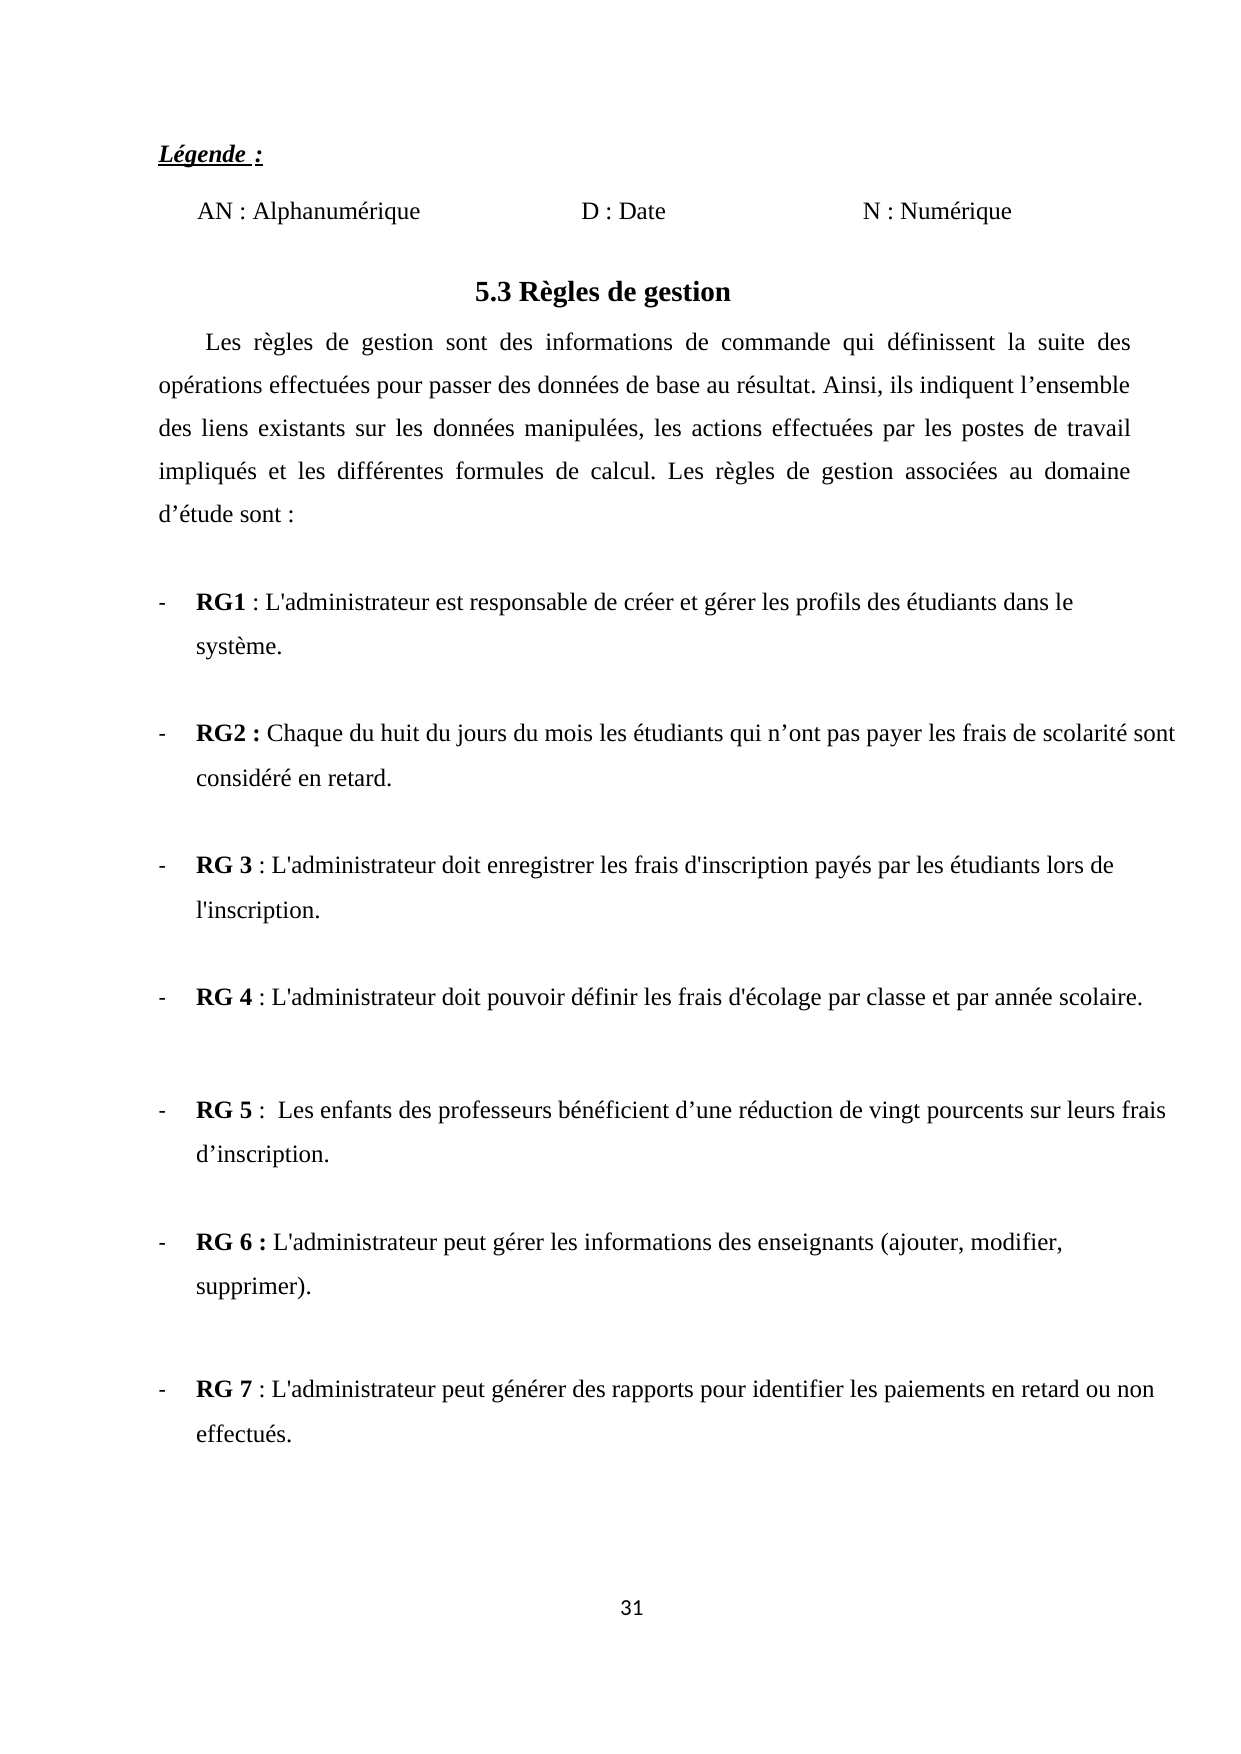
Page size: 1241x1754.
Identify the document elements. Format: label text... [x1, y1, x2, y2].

table_header AN : Alphanumérique [176, 199, 497, 227]
table_header N : Numérique [761, 199, 1029, 227]
text Les règles de gestion sont des informations de commande qui définissent la suite des opérations effectuées pour passer des données de base au résultat. Ainsi, ils indiquent l’ensemble des liens existants sur les données manipulées, les actions effectuées par les postes de travail impliqués et les différentes formules de calcul. Les règles de gestion associées au domaine d’étude sont : [158, 327, 1132, 528]
text Légende : [83, 139, 1180, 168]
subtitle 5.3 Règles de gestion [46, 274, 1160, 307]
list RG 3 : L'administrateur doit enregistrer les frais d'inscription payés par les étudiants lors de l'inscription. [158, 849, 1180, 923]
list RG2 : Chaque du huit du jours du mois les étudiants qui n’ont pas payer les frais de scolarité sont considéré en retard. [158, 717, 1180, 792]
list RG 7 : L'administrateur peut générer des rapports pour identifier les paiements en retard ou non effectués. [158, 1373, 1180, 1447]
list RG 4 : L'administrateur doit pouvoir définir les frais d'écolage par classe et par année scolaire. [158, 981, 1180, 1012]
list RG 5 : Les enfants des professeurs bénéficient d’une réduction de vingt pourcents sur leurs frais d’inscription. [158, 1094, 1180, 1168]
list RG1 : L'administrateur est responsable de créer et gérer les profils des étudiants dans le système. [158, 585, 1180, 660]
list RG 6 : L'administrateur peut gérer les informations des enseignants (ajouter, modifier, supprimer). [158, 1226, 1180, 1300]
table_header D : Date [498, 199, 761, 227]
